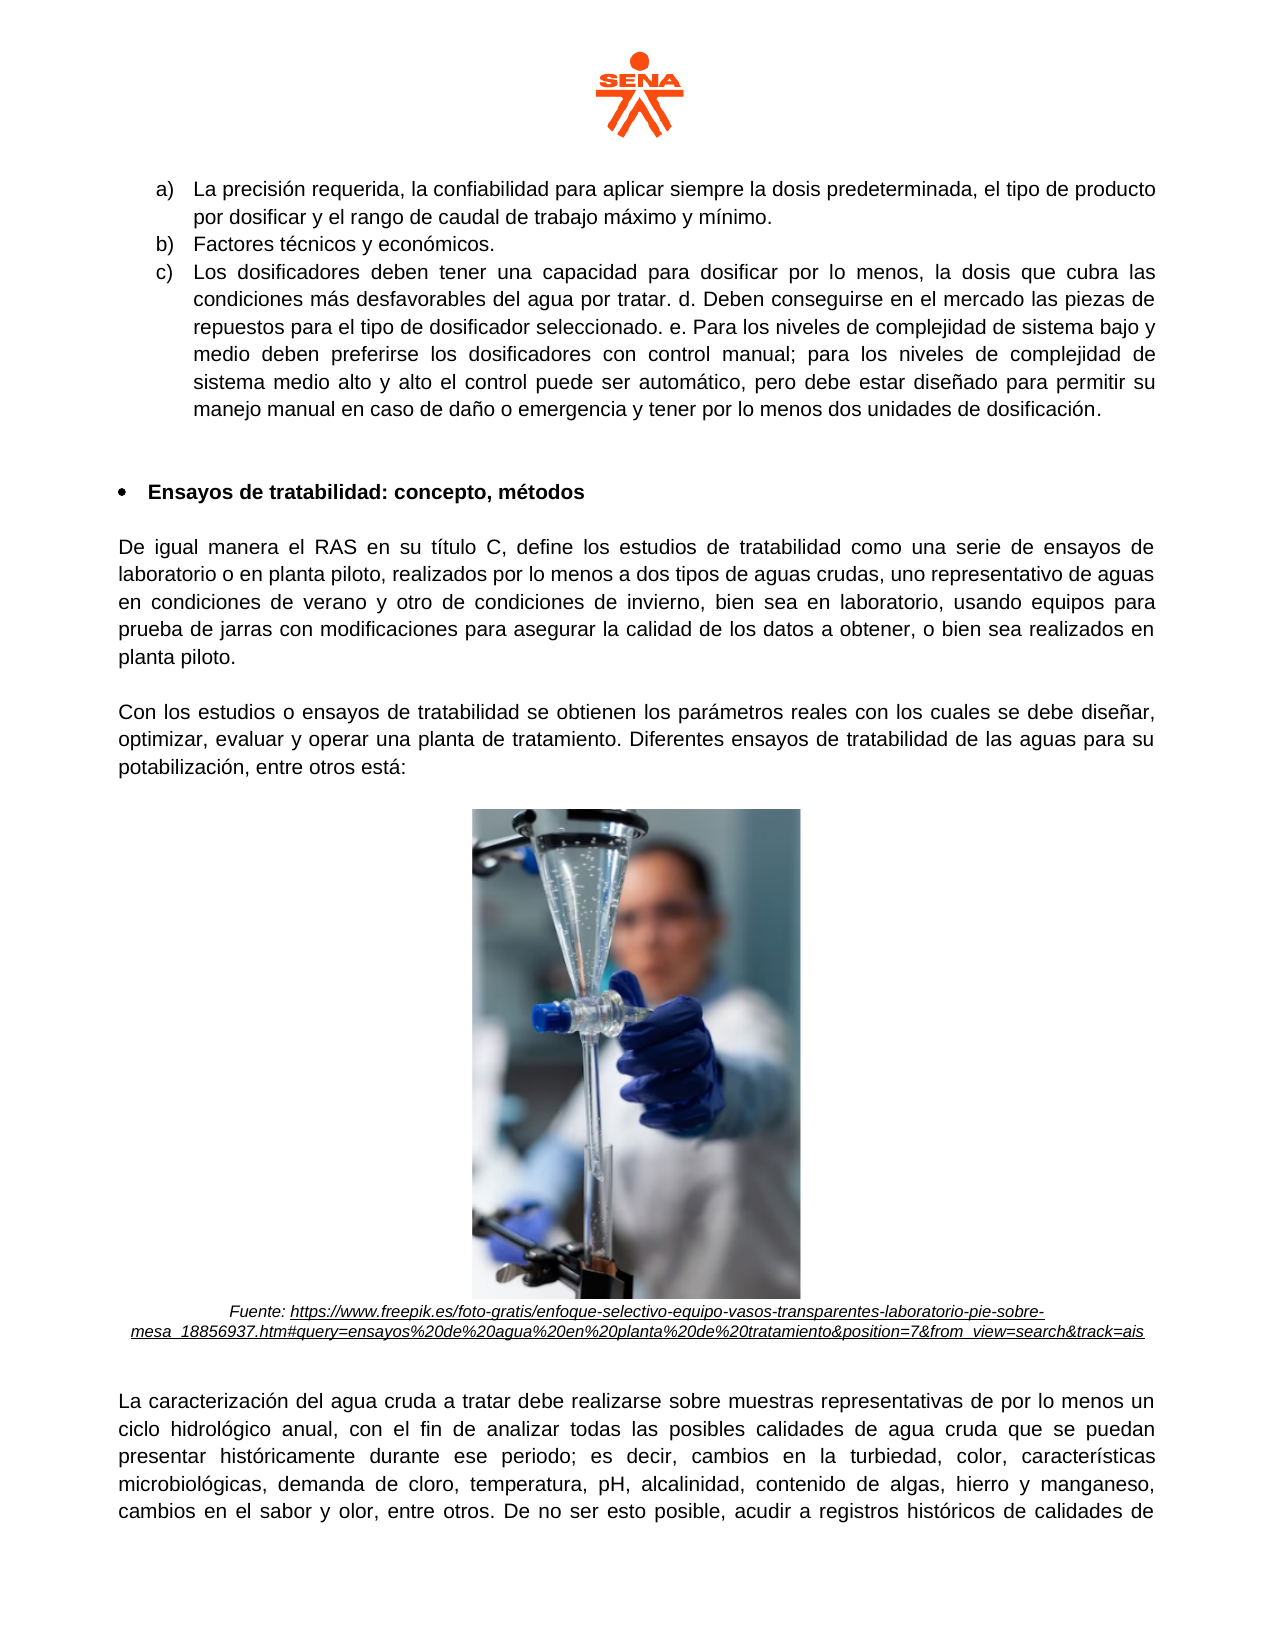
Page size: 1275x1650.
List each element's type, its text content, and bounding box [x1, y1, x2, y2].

text De igual manera el RAS en su título C, define los estudios de tratabilidad como una serie de ensayos de laboratorio o en planta piloto, realizados por lo menos a dos tipos de aguas crudas, uno representativo de aguas en condiciones de verano y otro de condiciones de invierno, bien sea en laboratorio, usando equipos para prueba de jarras con modificaciones para asegurar la calidad de los datos a obtener, o bien sea realizados en planta piloto. [118, 535, 1157, 669]
list Los dosificadores deben tener una capacidad para dosificar por lo menos, la dosis que cubra las condiciones más desfavorables del agua por tratar. d. Deben conseguirse en el mercado las piezas de repuestos para el tipo de dosificador seleccionado. e. Para los niveles de complejidad de sistema bajo y medio deben preferirse los dosificadores con control manual; para los niveles de complejidad de sistema medio alto y alto el control puede ser automático, pero debe estar diseñado para permitir su manejo manual en caso de daño o emergencia y tener por lo menos dos unidades de dosificación. [156, 260, 1157, 421]
text Con los estudios o ensayos de tratabilidad se obtienen los parámetros reales con los cuales se debe diseñar, optimizar, evaluar y operar una planta de tratamiento. Diferentes ensayos de tratabilidad de las aguas para su potabilización, entre otros está: [118, 700, 1157, 779]
text Fuente: https://www.freepik.es/foto-gratis/enfoque-selectivo-equipo-vasos-transparentes-laboratorio-pie-sobre-mesa_18856937.htm#query=ensayos%20de%20agua%20en%20planta%20de%20tratamiento&position=7&from_view=search&track=ais [118, 1302, 1157, 1341]
picture [470, 809, 805, 1299]
list Factores técnicos y económicos. [156, 232, 1157, 256]
picture [585, 48, 690, 142]
list La precisión requerida, la confiabilidad para aplicar siempre la dosis predeterminada, el tipo de producto por dosificar y el rango de caudal de trabajo máximo y mínimo. [156, 177, 1157, 229]
list Ensayos de tratabilidad: concepto, métodos [118, 480, 1157, 504]
